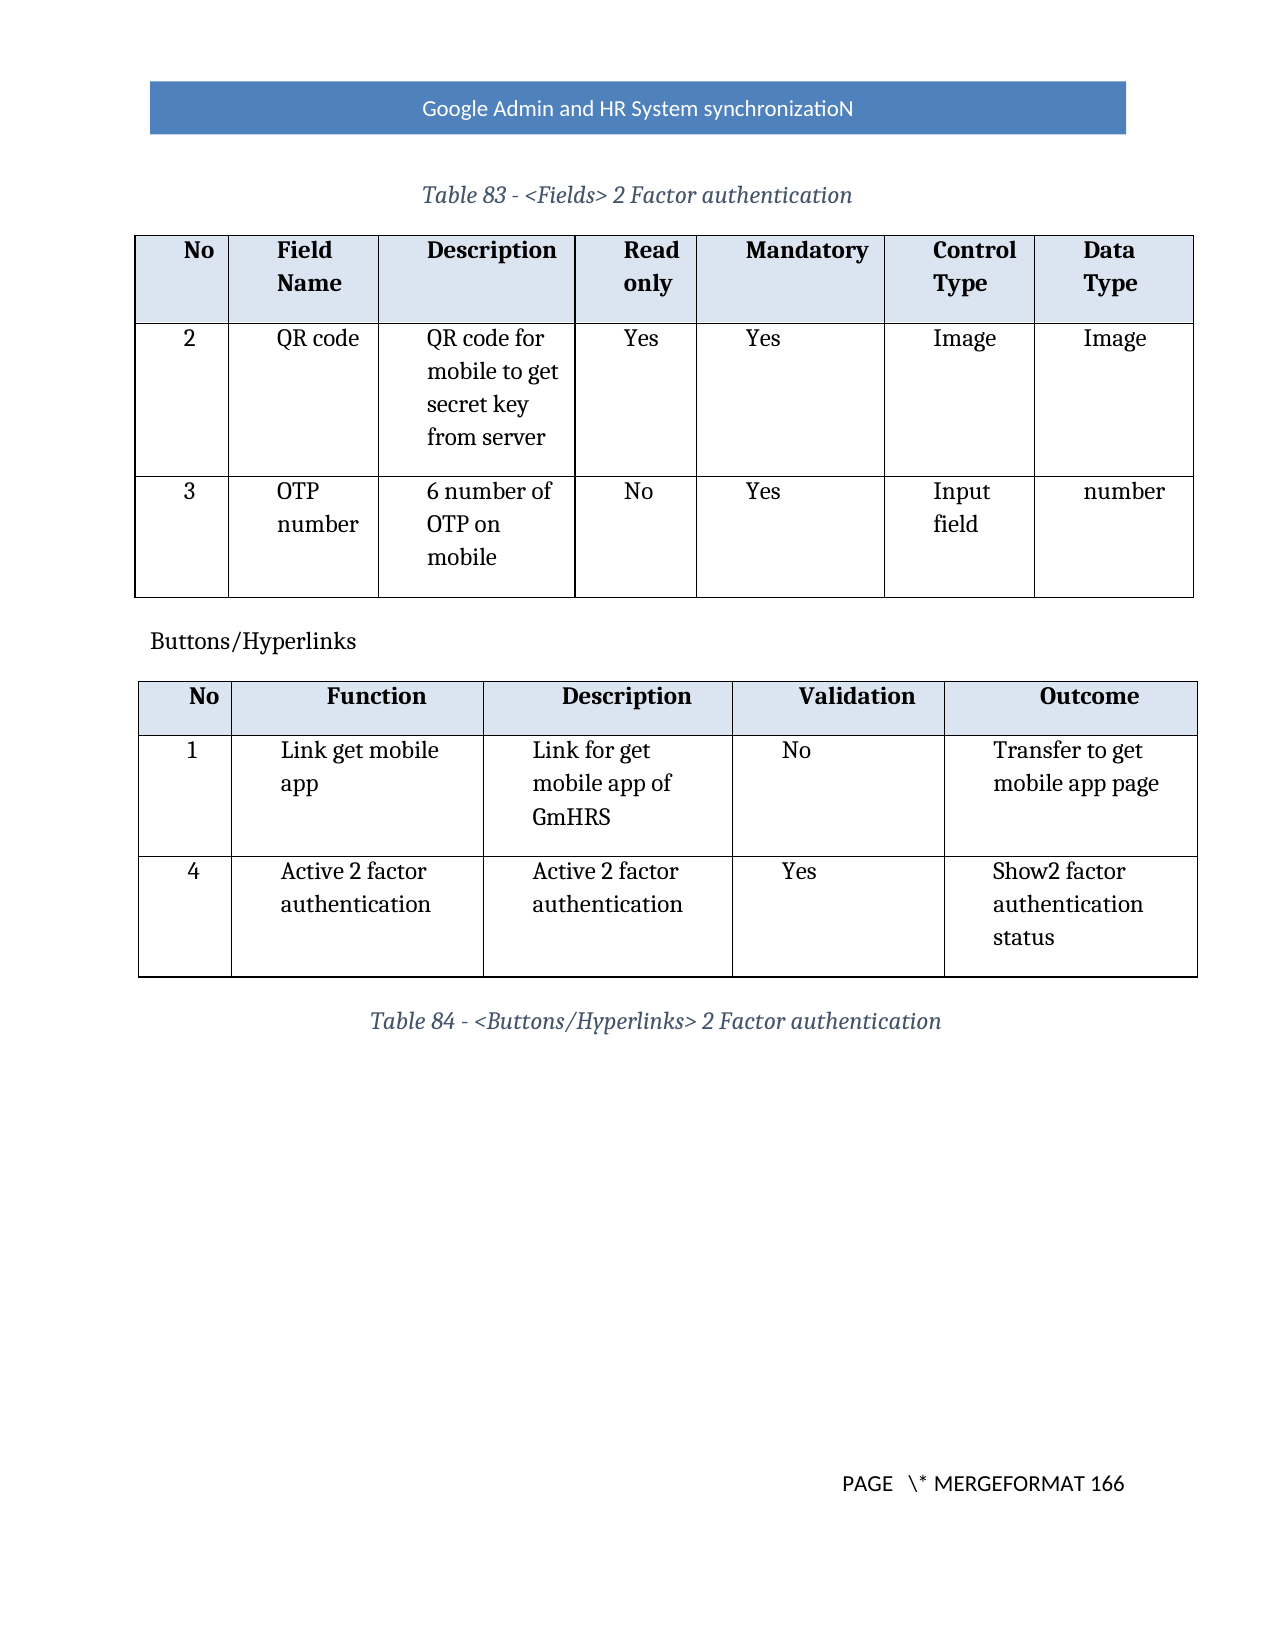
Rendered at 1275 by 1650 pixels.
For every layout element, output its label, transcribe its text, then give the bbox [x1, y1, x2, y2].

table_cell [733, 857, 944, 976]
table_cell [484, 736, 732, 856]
text Table 83 - <Fields> 2 Factor authentication [150, 181, 1125, 209]
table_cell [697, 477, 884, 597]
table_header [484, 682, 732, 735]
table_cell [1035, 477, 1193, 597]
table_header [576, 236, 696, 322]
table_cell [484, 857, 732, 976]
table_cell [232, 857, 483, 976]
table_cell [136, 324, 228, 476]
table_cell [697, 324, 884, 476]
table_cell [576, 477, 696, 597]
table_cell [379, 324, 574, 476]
text Table 84 - <Buttons/Hyperlinks> 2 Factor authentication [187, 1007, 1125, 1035]
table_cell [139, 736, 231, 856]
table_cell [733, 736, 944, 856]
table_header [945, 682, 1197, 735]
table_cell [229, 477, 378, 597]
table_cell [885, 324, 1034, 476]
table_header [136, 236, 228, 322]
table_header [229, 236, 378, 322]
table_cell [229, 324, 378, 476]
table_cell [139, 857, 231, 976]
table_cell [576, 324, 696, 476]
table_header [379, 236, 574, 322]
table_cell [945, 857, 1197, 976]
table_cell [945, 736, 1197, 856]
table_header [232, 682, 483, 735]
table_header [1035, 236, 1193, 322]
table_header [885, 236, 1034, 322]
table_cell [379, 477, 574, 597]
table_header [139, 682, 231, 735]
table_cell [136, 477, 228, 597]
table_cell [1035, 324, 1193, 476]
text Buttons/Hyperlinks [150, 598, 1125, 656]
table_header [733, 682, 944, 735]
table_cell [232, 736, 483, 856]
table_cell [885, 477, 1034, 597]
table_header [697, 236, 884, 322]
